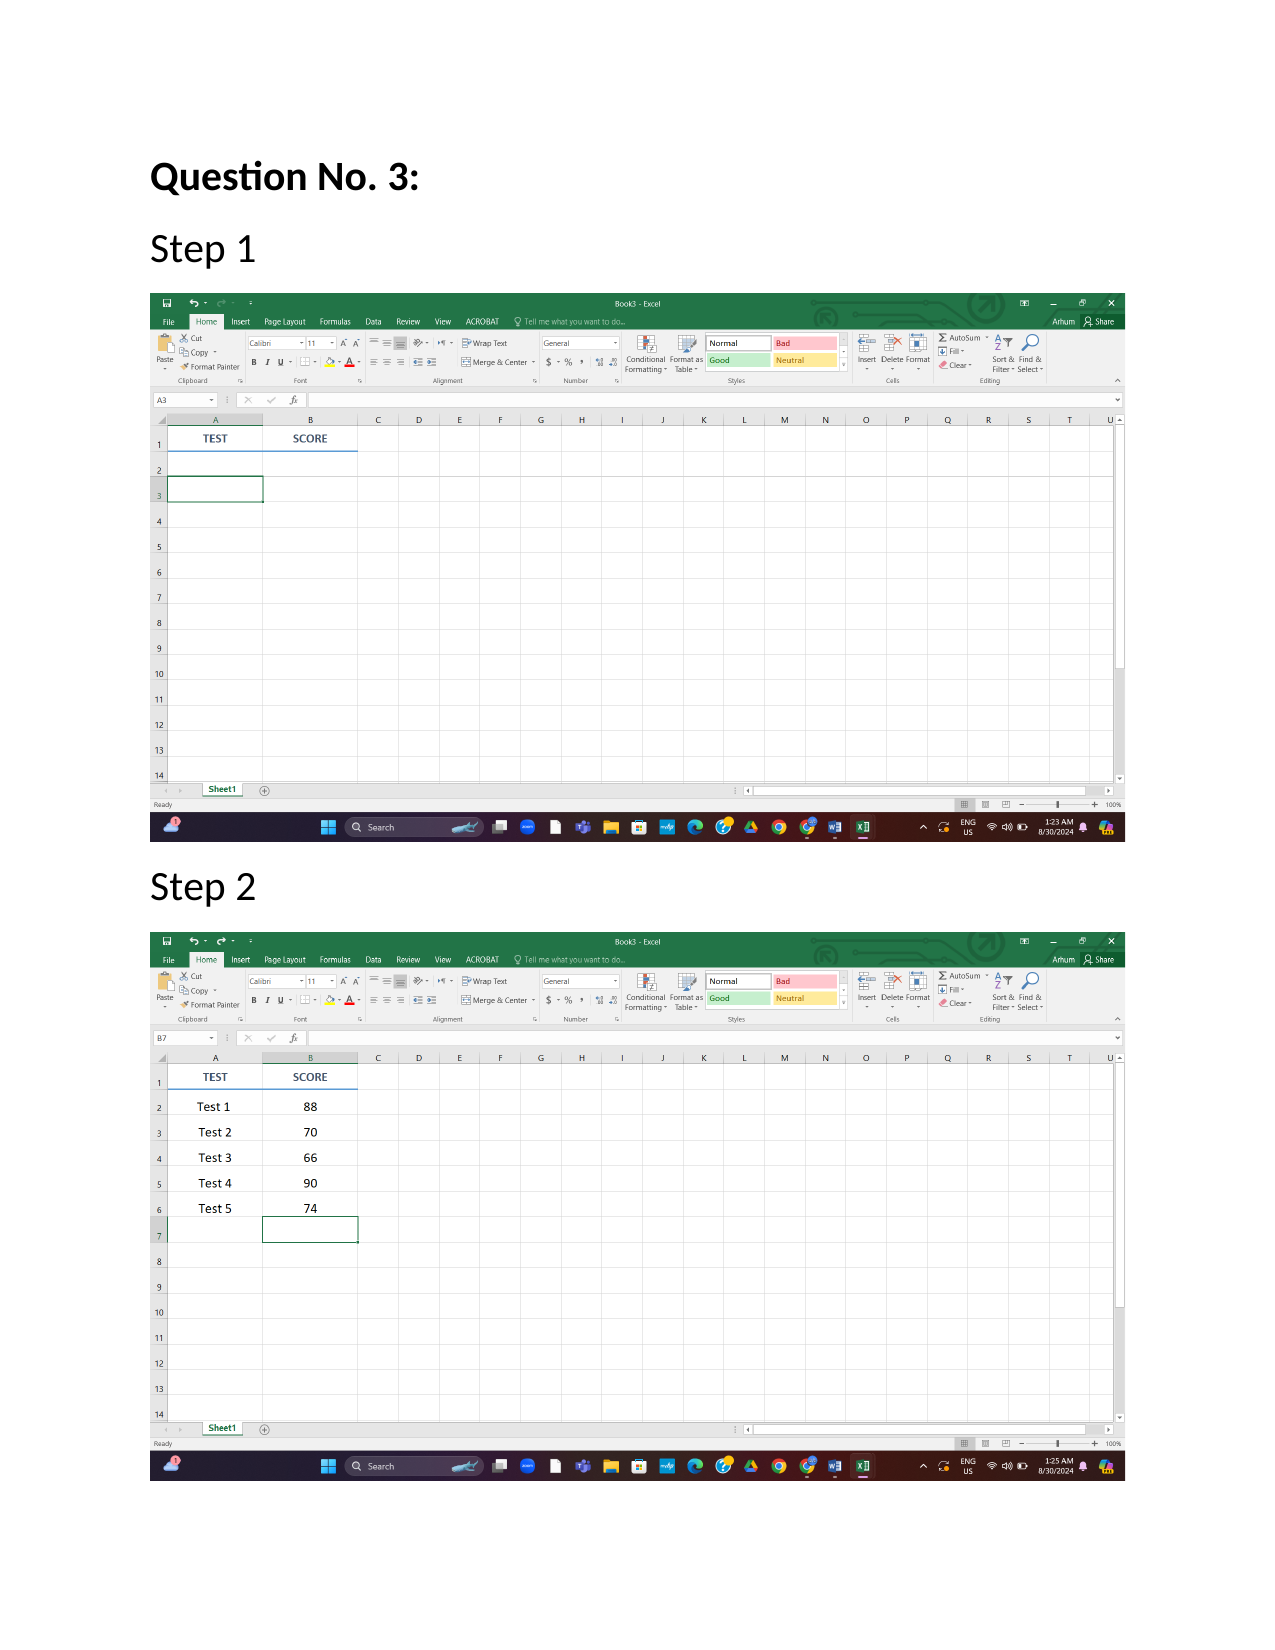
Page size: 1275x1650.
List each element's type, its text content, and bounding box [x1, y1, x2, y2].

picture [150, 932, 1125, 1481]
picture [150, 293, 1125, 842]
text Step 1 [150, 222, 1125, 272]
text Question No. 3: [150, 150, 1125, 201]
text Step 2 [150, 860, 1125, 911]
